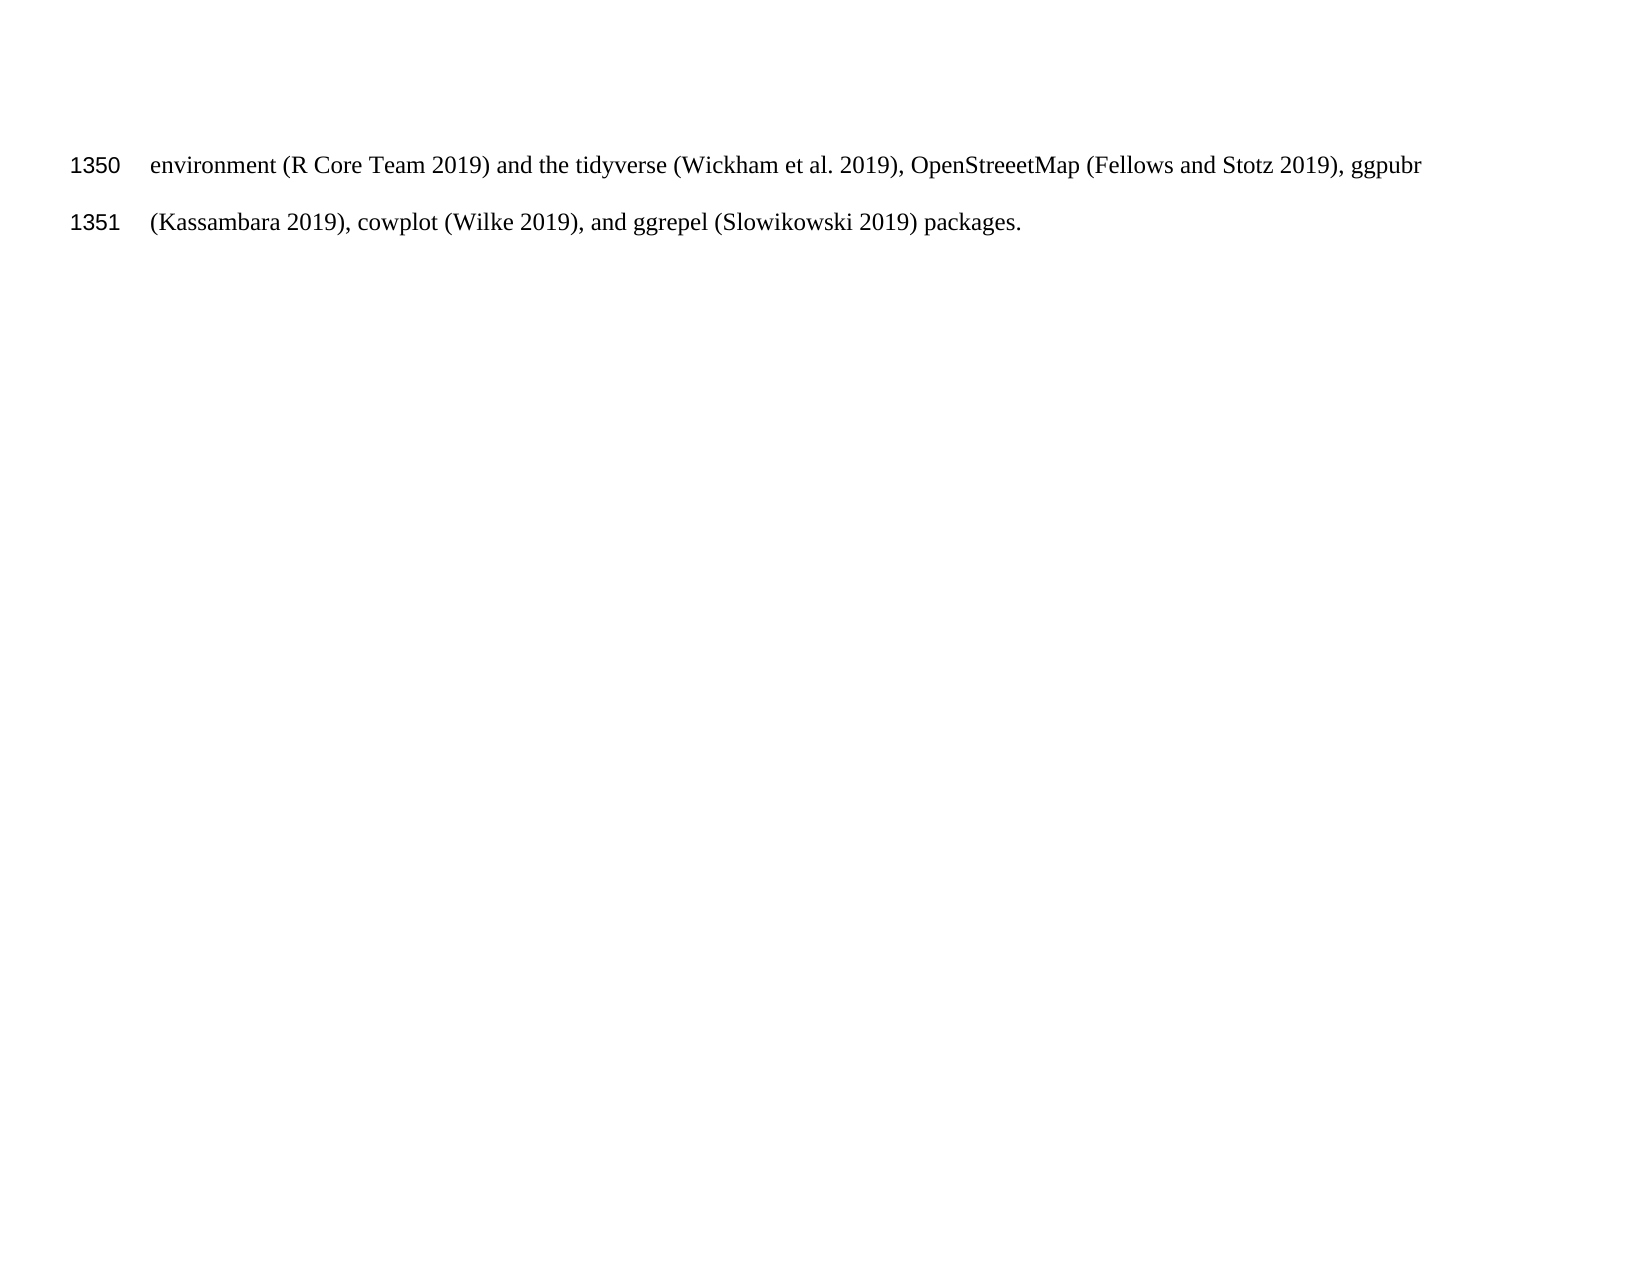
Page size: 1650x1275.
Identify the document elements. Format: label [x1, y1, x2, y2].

text [150, 150, 1500, 236]
